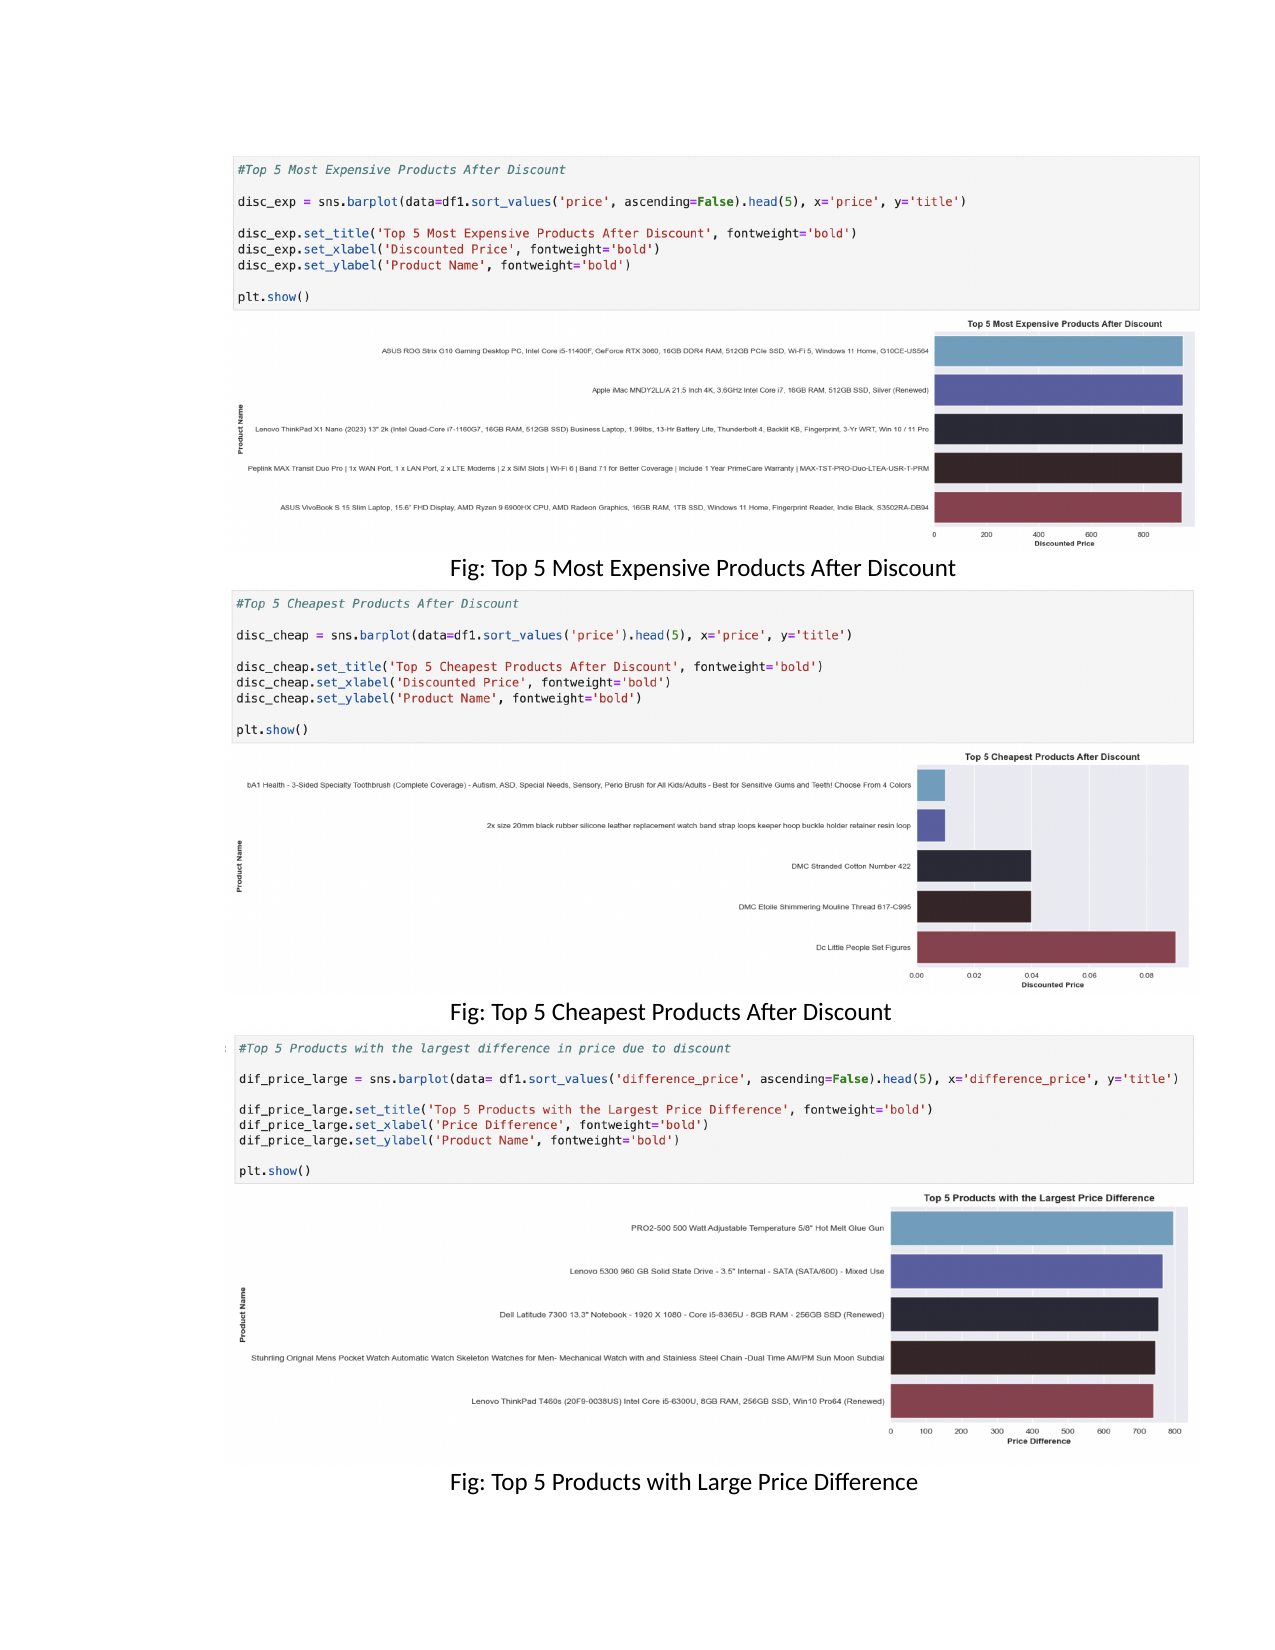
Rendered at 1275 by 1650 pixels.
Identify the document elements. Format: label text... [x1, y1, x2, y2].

text Fig: Top 5 Cheapest Products After Discount [225, 996, 1125, 1026]
picture [225, 1026, 1200, 1466]
picture [225, 150, 1200, 553]
picture [225, 582, 1200, 996]
list Fig: Top 5 Products with Large Price Difference [375, 1466, 1125, 1496]
text Fig: Top 5 Most Expensive Products After Discount [225, 553, 1125, 582]
